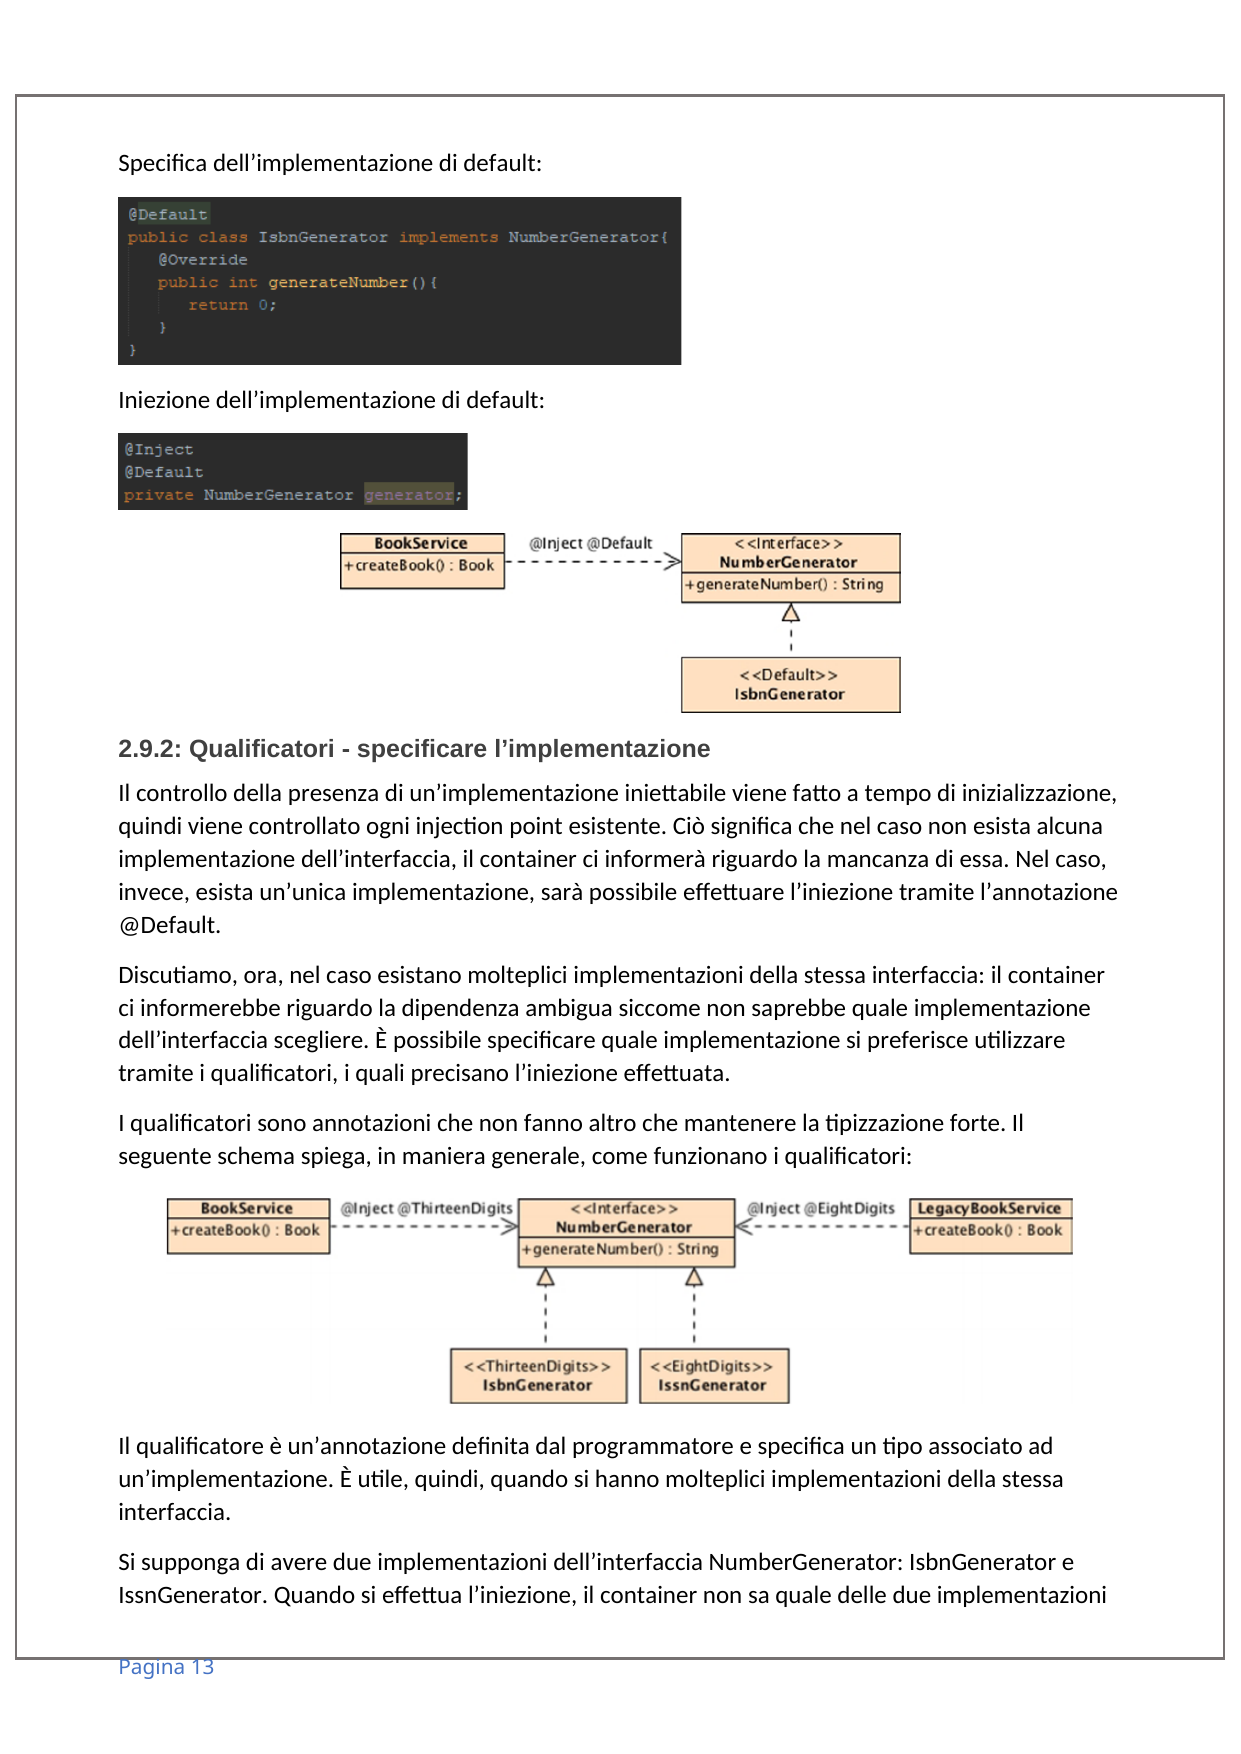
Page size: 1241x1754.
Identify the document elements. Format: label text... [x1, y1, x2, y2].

subtitle 2.9.2: Qualificatori - specificare l’implementazione [118, 734, 1122, 763]
picture [160, 1189, 1080, 1412]
picture [118, 433, 468, 510]
text Iniezione dell’implementazione di default: [118, 384, 1122, 414]
text Specifica dell’implementazione di default: [118, 148, 1122, 178]
text Discutiamo, ora, nel caso esistano molteplici implementazioni della stessa interfaccia: il container ci informerebbe riguardo la dipendenza ambigua siccome non saprebbe quale implementazione dell’interfaccia scegliere. È possibile specificare quale implementazione si preferisce utilizzare tramite i qualificatori, i quali precisano l’iniezione effettuata. [118, 959, 1122, 1088]
picture [118, 197, 682, 365]
text I qualificatori sono annotazioni che non fanno altro che mantenere la tipizzazione forte. Il seguente schema spiega, in maniera generale, come funzionano i qualificatori: [118, 1107, 1122, 1171]
picture [337, 528, 904, 716]
text Il controllo della presenza di un’implementazione iniettabile viene fatto a tempo di inizializzazione, quindi viene controllato ogni injection point esistente. Ciò significa che nel caso non esista alcuna implementazione dell’interfaccia, il container ci informerà riguardo la mancanza di essa. Nel caso, invece, esista un’unica implementazione, sarà possibile effettuare l’iniezione tramite l’annotazione @Default. [118, 777, 1122, 940]
text Il qualificatore è un’annotazione definita dal programmatore e specifica un tipo associato ad un’implementazione. È utile, quindi, quando si hanno molteplici implementazioni della stessa interfaccia. [118, 1430, 1122, 1527]
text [118, 1546, 1122, 1609]
